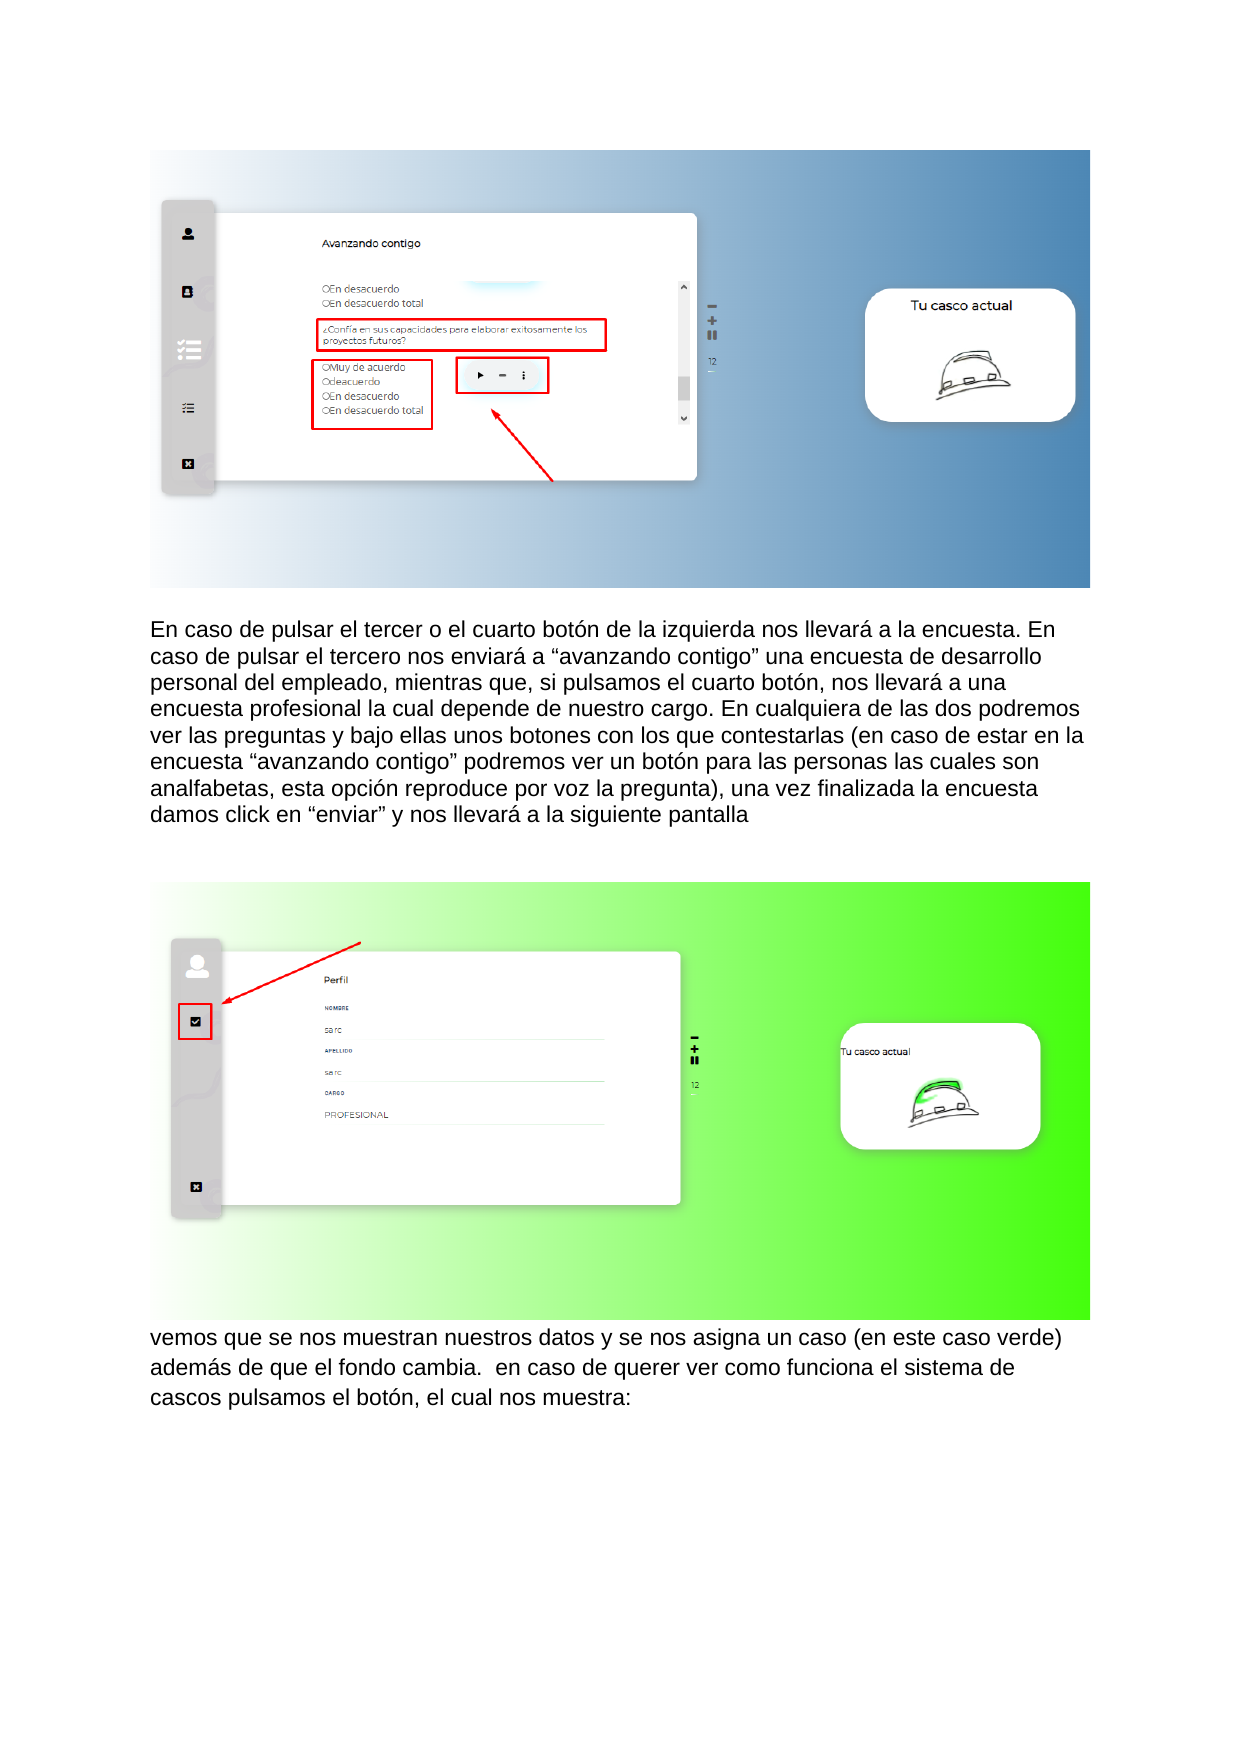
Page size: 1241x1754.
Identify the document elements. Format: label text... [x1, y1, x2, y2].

picture [150, 882, 1091, 1320]
text En caso de pulsar el tercer o el cuarto botón de la izquierda nos llevará a la encuesta. En caso de pulsar el tercero nos enviará a “avanzando contigo” una encuesta de desarrollo personal del empleado, mientras que, si pulsamos el cuarto botón, nos llevará a una encuesta profesional la cual depende de nuestro cargo. En cualquiera de las dos podremos ver las preguntas y bajo ellas unos botones con los que contestarlas (en caso de estar en la encuesta “avanzando contigo” podremos ver un botón para las personas las cuales son analfabetas, esta opción reproduce por voz la pregunta), una vez finalizada la encuesta damos click en “enviar” y nos llevará a la siguiente pantalla [150, 616, 1090, 827]
picture [150, 150, 1091, 588]
text vemos que se nos muestran nuestros datos y se nos asigna un caso (en este caso verde) además de que el fondo cambia. en caso de querer ver como funciona el sistema de cascos pulsamos el botón, el cual nos muestra: [150, 1324, 1090, 1411]
